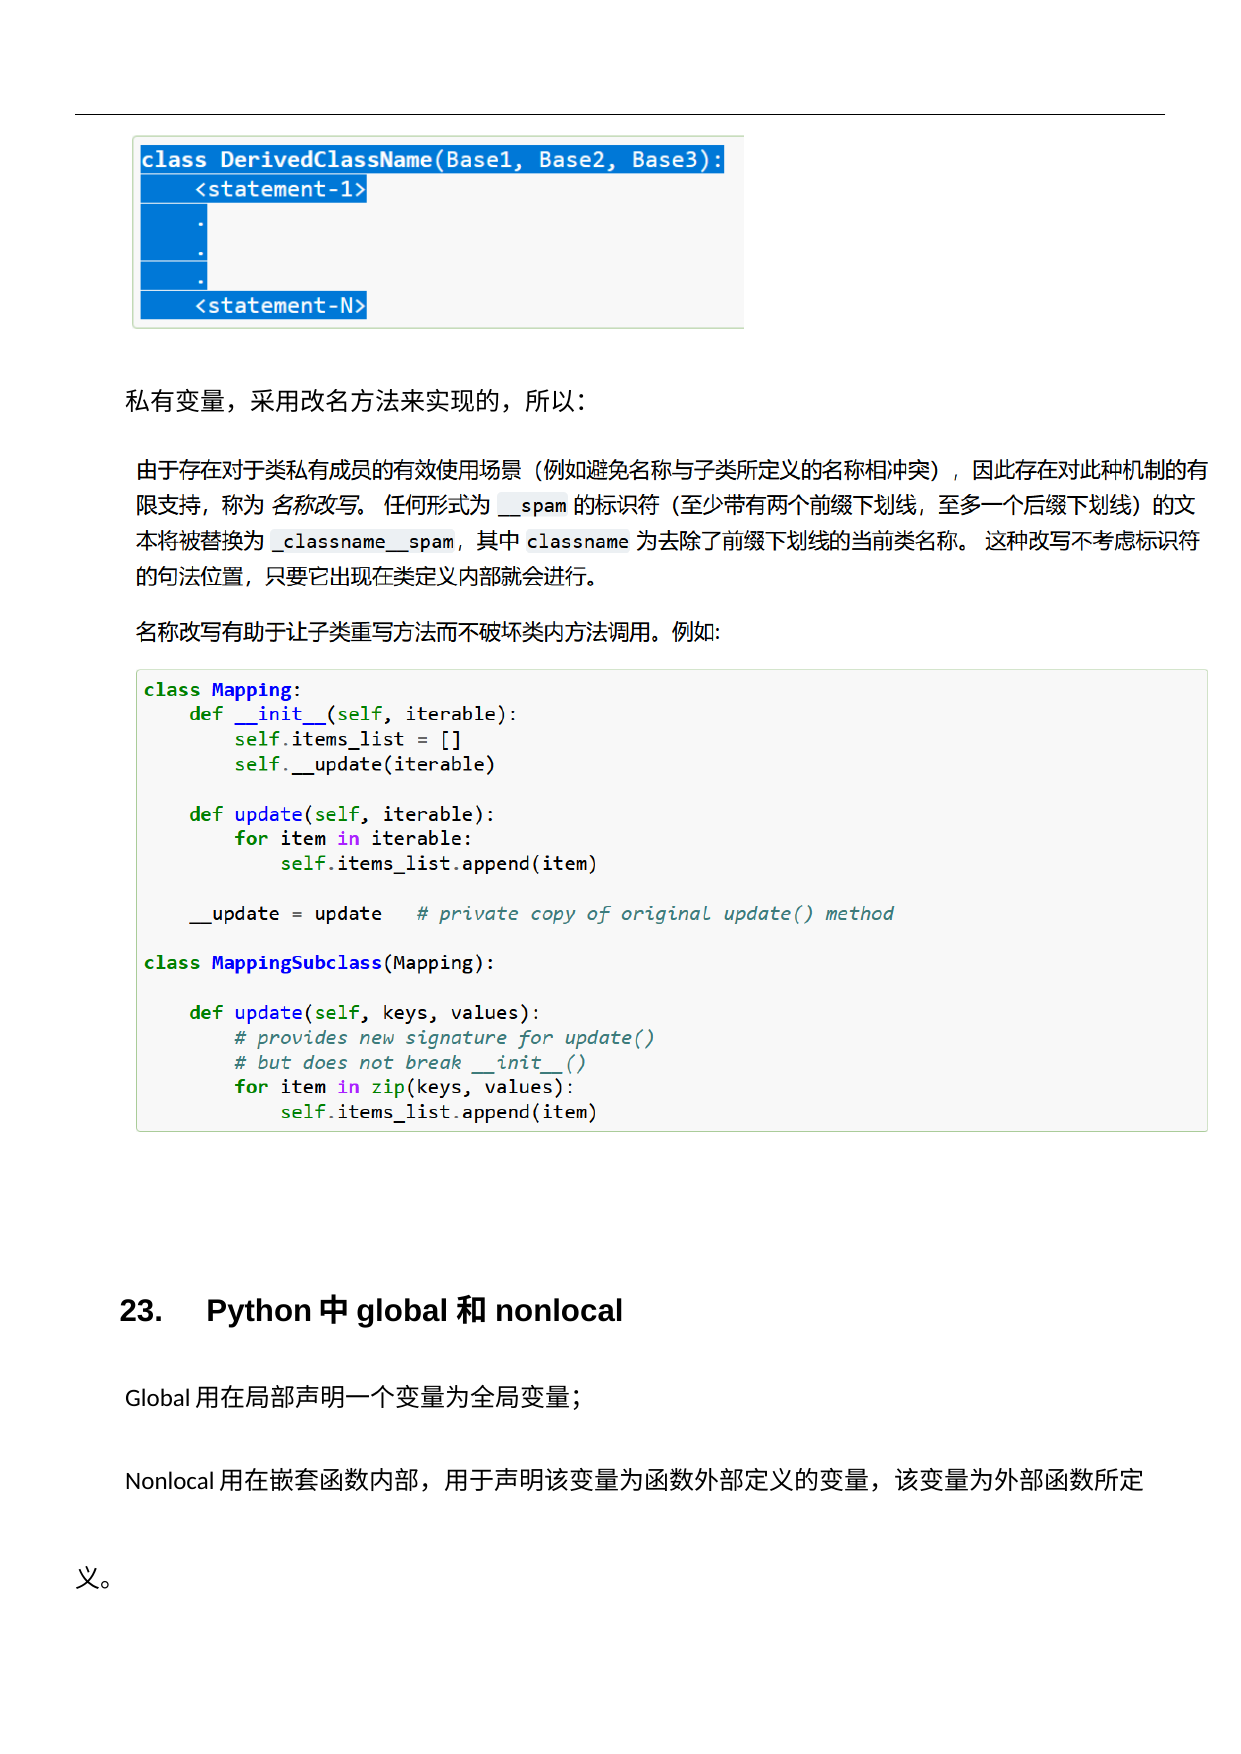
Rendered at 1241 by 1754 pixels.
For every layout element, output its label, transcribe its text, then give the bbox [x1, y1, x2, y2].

text Nonlocal用在嵌套函数内部，用于声明该变量为函数外部定义的变量，该变量为外部函数所定义。 [75, 1446, 1165, 1609]
text Global用在局部声明一个变量为全局变量； [75, 1363, 1165, 1428]
subtitle Python中global 和 nonlocal [119, 1275, 1165, 1340]
text 私有变量，采用改名方法来实现的，所以： [75, 367, 1165, 432]
